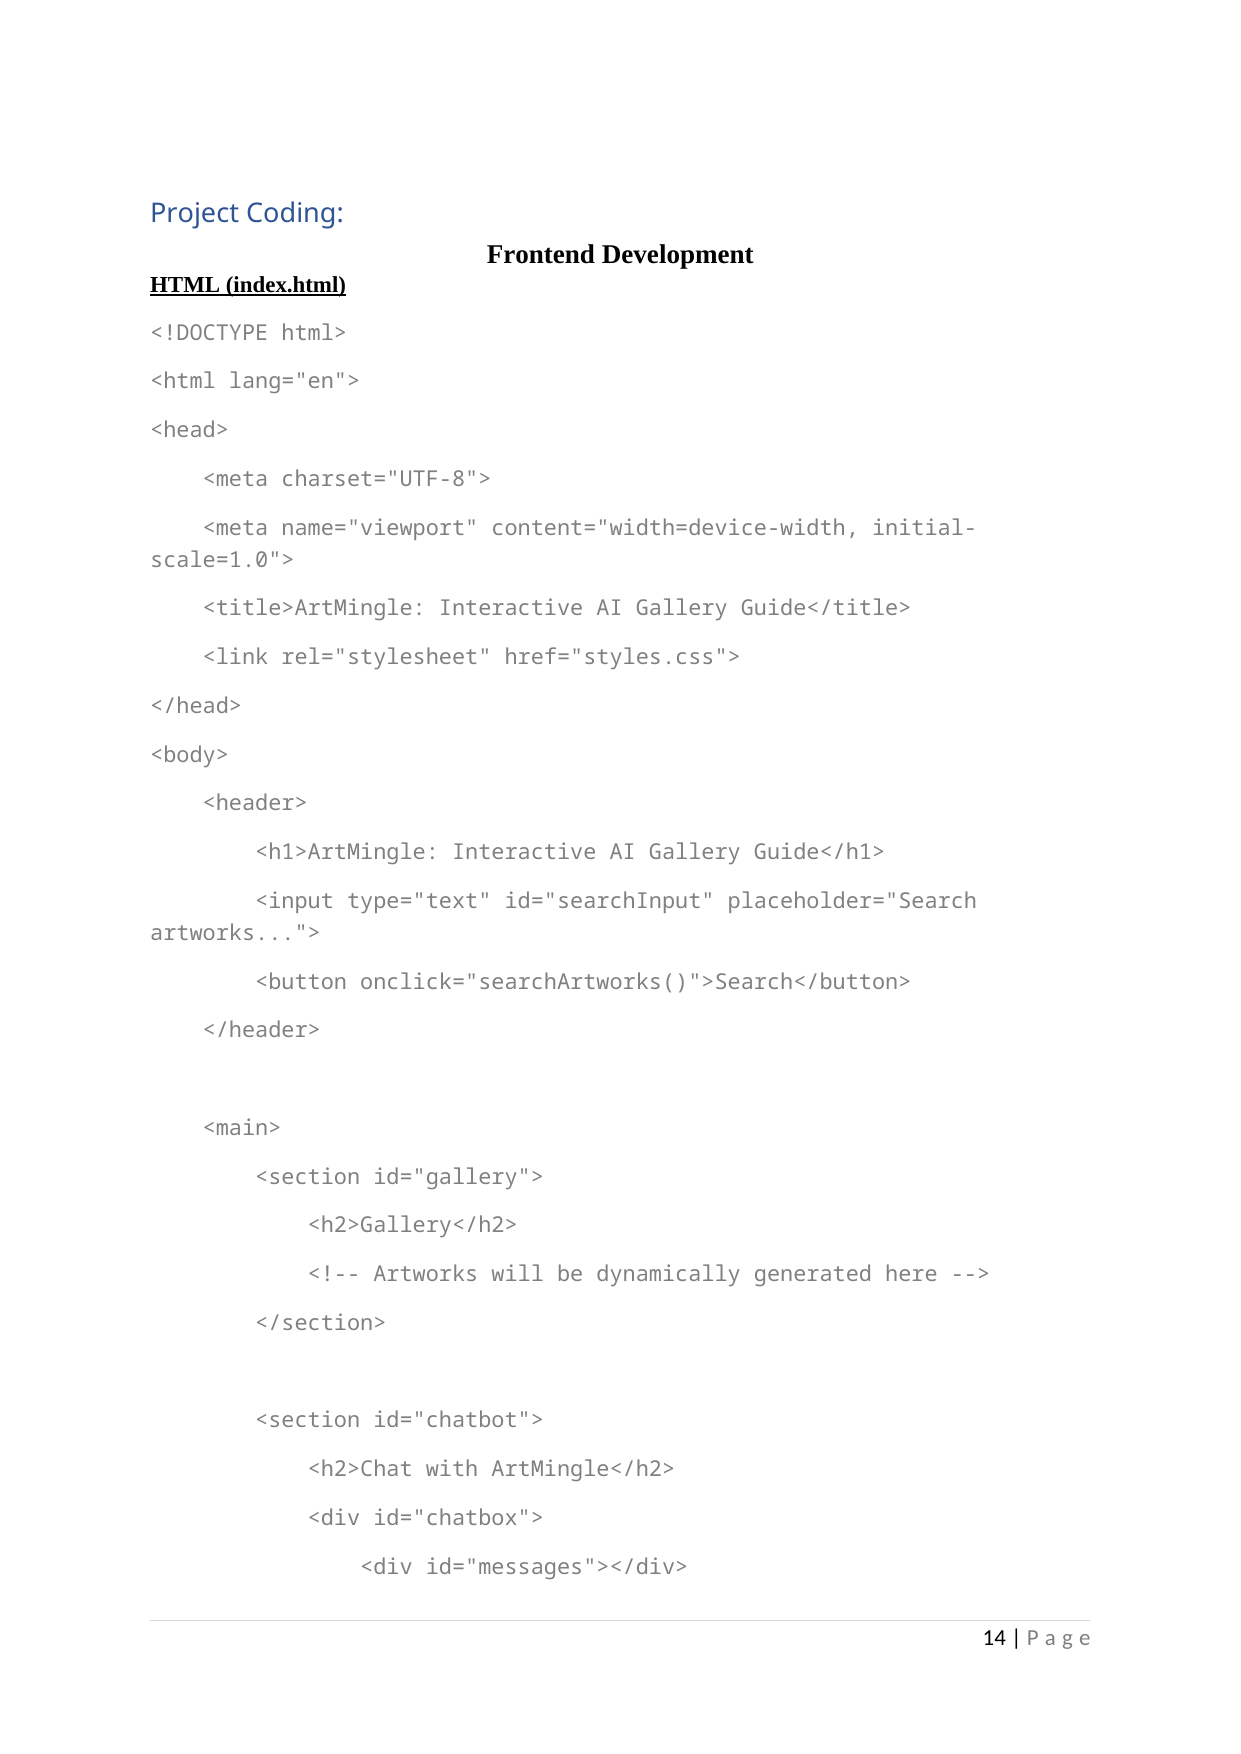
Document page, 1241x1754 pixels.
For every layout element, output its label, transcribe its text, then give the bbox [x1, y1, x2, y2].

text <h2>Gallery</h2> [150, 1209, 1090, 1239]
text <header> [150, 787, 1090, 817]
text <meta charset="UTF-8"> [150, 463, 1090, 493]
text <meta name="viewport" content="width=device-width, initial-scale=1.0"> [150, 512, 1090, 573]
text </section> [150, 1307, 1090, 1337]
text <div id="messages"></div> [150, 1551, 1090, 1581]
text HTML (index.html) [150, 271, 1090, 298]
subtitle Project Coding: [150, 194, 1090, 231]
text <title>ArtMingle: Interactive AI Gallery Guide</title> [150, 592, 1090, 622]
text <input type="text" id="searchInput" placeholder="Search artworks..."> [150, 885, 1090, 947]
text <link rel="stylesheet" href="styles.css"> [150, 641, 1090, 671]
text </header> [150, 1014, 1090, 1044]
text <html lang="en"> [150, 365, 1090, 395]
text </head> [150, 690, 1090, 720]
text <main> [150, 1112, 1090, 1142]
text <section id="chatbot"> [150, 1404, 1090, 1434]
text <h2>Chat with ArtMingle</h2> [150, 1453, 1090, 1483]
text <body> [150, 739, 1090, 768]
subtitle Frontend Development [150, 238, 1090, 269]
text <!-- Artworks will be dynamically generated here --> [150, 1258, 1090, 1288]
text <button onclick="searchArtworks()">Search</button> [150, 966, 1090, 996]
text <!DOCTYPE html> [150, 317, 1090, 346]
text <section id="gallery"> [150, 1161, 1090, 1191]
text <head> [150, 414, 1090, 444]
text <div id="chatbox"> [150, 1502, 1090, 1532]
text <h1>ArtMingle: Interactive AI Gallery Guide</h1> [150, 836, 1090, 866]
